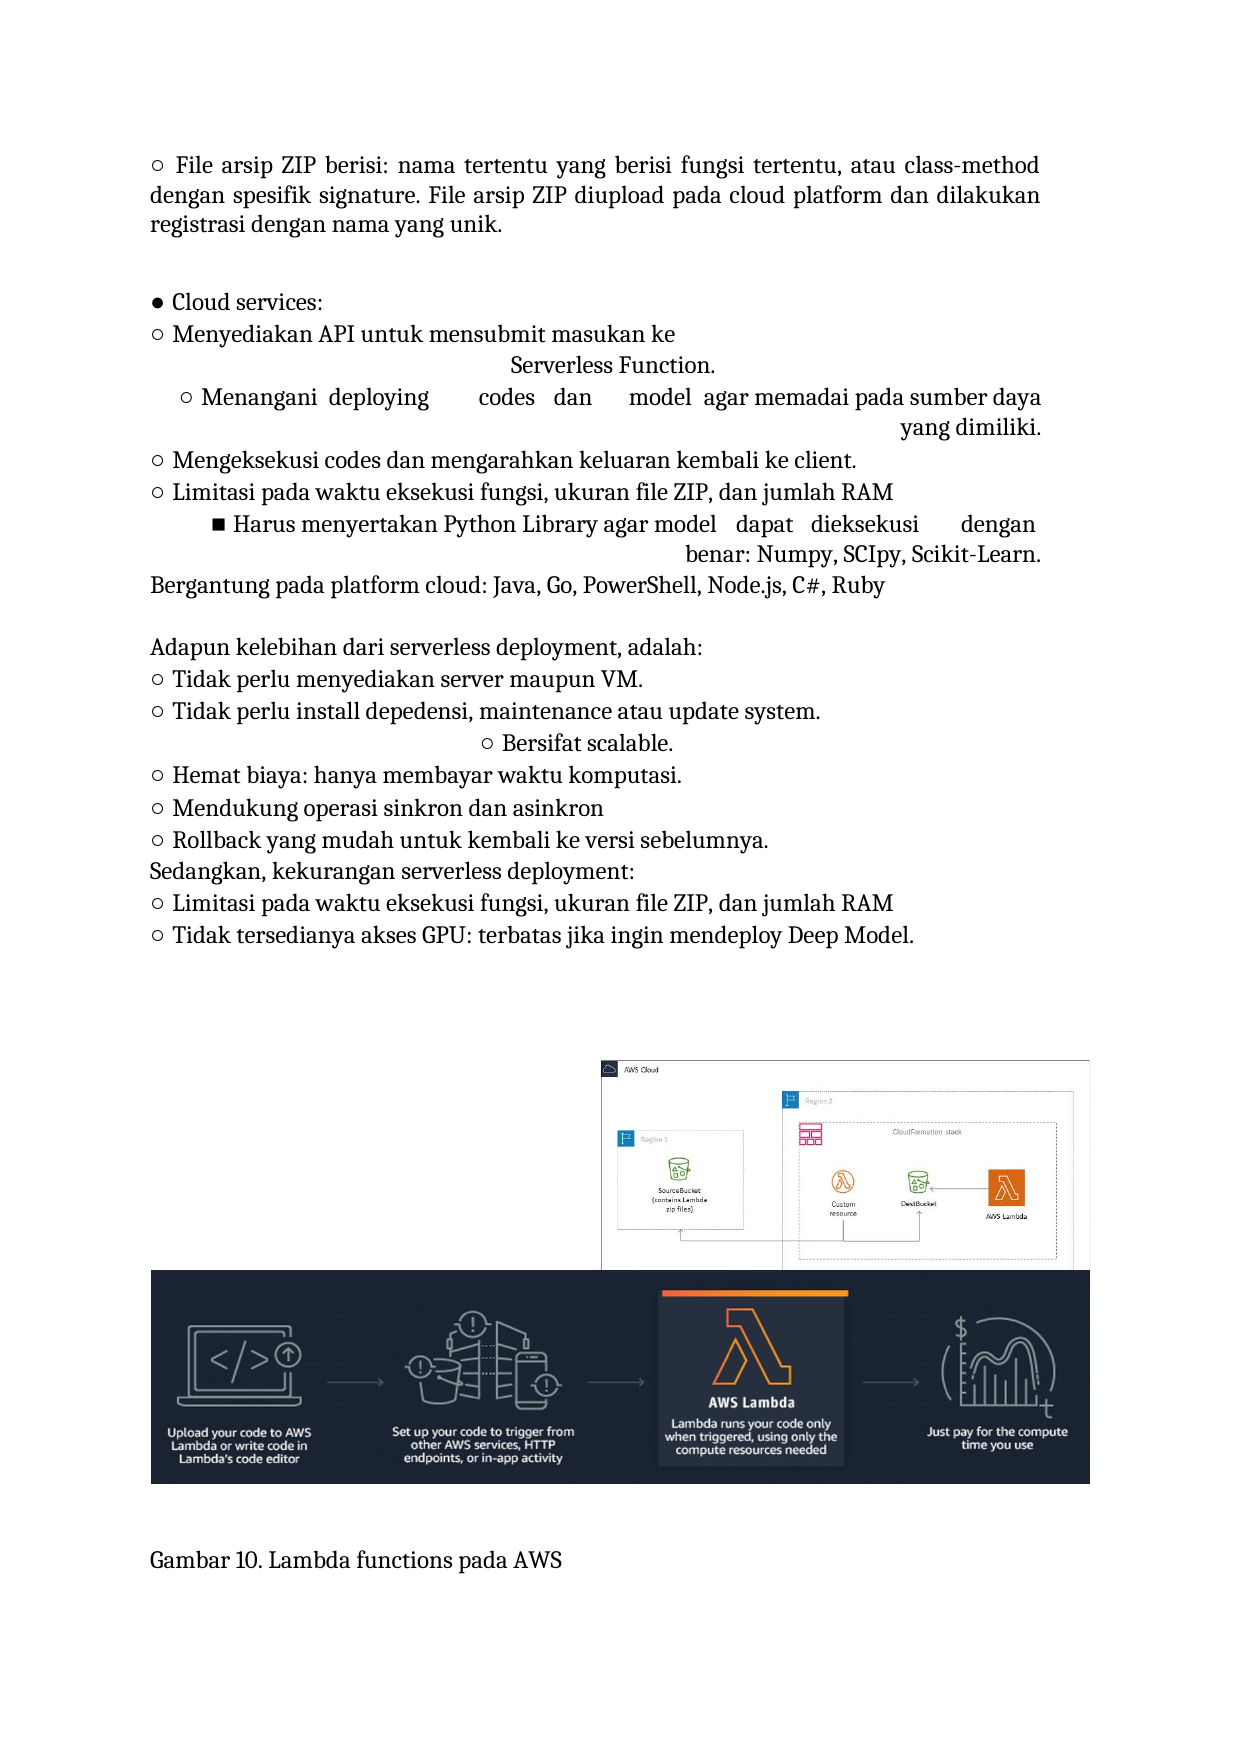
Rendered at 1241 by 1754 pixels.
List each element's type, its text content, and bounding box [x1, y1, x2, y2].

text Bergantung pada platform cloud: Java, Go, PowerShell, Node.js, C#, Ruby [150, 571, 1042, 600]
text ○ File arsip ZIP berisi: nama tertentu yang berisi fungsi tertentu, atau class-method dengan spesifik signature. File arsip ZIP diupload pada cloud platform dan dilakukan registrasi dengan nama yang unik. [150, 150, 1042, 239]
text ■ Harus menyertakan Python Library agar model dapat dieksekusi dengan benar: Numpy, SCIpy, Scikit-Learn. [150, 509, 1041, 569]
text ○ Limitasi pada waktu eksekusi fungsi, ukuran file ZIP, dan jumlah RAM [150, 888, 1042, 918]
text ○ Menyediakan API untuk mensubmit masukan ke [150, 319, 1042, 349]
text Adapun kelebihan dari serverless deployment, adalah: [150, 633, 1042, 662]
text Serverless Function. [150, 351, 1076, 380]
text ○ Hemat biaya: hanya membayar waktu komputasi. [150, 761, 1042, 790]
text ○ Tidak tersedianya akses GPU: terbatas jika ingin mendeploy Deep Model. [150, 921, 1042, 950]
text ○ Bersifat scalable. [150, 728, 1003, 758]
text ○ Mendukung operasi sinkron dan asinkron [150, 793, 1042, 822]
text ○ Limitasi pada waktu eksekusi fungsi, ukuran file ZIP, dan jumlah RAM [150, 477, 1042, 507]
text ○ Tidak perlu menyediakan server maupun VM. [150, 664, 1042, 694]
text ○ Tidak perlu install depedensi, maintenance atau update system. [150, 696, 1042, 726]
picture [150, 1055, 1091, 1484]
text ○ Rollback yang mudah untuk kembali ke versi sebelumnya. [150, 825, 1042, 854]
text ● Cloud services: [150, 287, 1042, 317]
text ○ Mengeksekusi codes dan mengarahkan keluaran kembali ke client. [150, 445, 1042, 474]
text Gambar 10. Lambda functions pada AWS [150, 1546, 1042, 1575]
text ○ Menangani deploying codes dan model agar memadai pada sumber daya yang dimiliki. [150, 382, 1041, 442]
text Sedangkan, kekurangan serverless deployment: [150, 857, 1042, 886]
